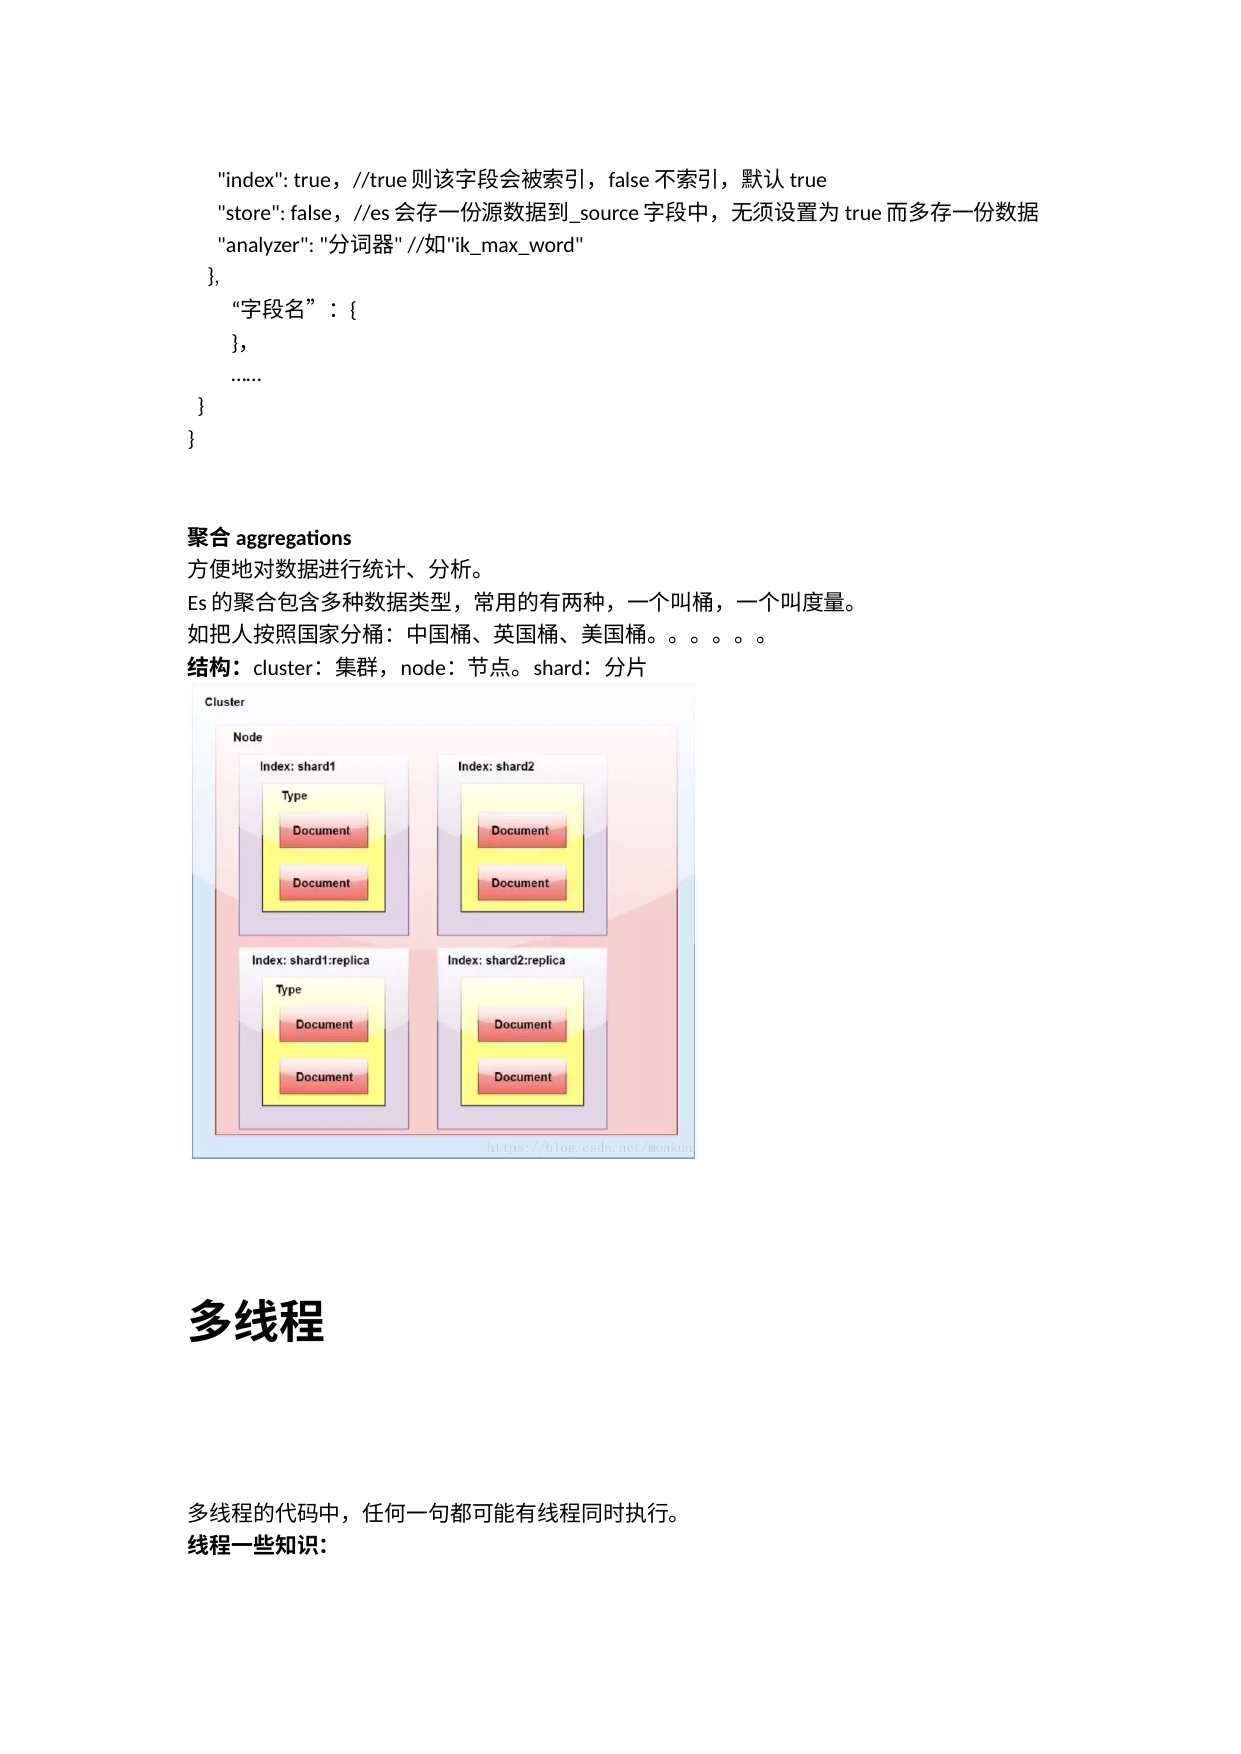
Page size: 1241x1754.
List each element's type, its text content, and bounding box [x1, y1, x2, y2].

text }， [187, 324, 1053, 357]
text “字段名”：{ [187, 292, 1053, 324]
text 如把人按照国家分桶：中国桶、英国桶、美国桶。。。。。。 [187, 617, 1053, 649]
text 结构：cluster：集群，node：节点。shard：分片 [187, 649, 1053, 682]
picture [187, 682, 700, 1162]
text 聚合aggregations [187, 519, 1053, 552]
text } [187, 389, 1053, 422]
text "store": false，//es会存一份源数据到_source字段中，无须设置为true而多存一份数据 [187, 194, 1053, 227]
text "analyzer": "分词器" //如"ik_max_word" [187, 227, 1053, 259]
text } [187, 422, 1053, 454]
text 方便地对数据进行统计、分析。 [187, 552, 1053, 584]
text 多线程的代码中，任何一句都可能有线程同时执行。 [187, 1495, 1053, 1528]
text Es的聚合包含多种数据类型，常用的有两种，一个叫桶，一个叫度量。 [187, 584, 1053, 617]
subtitle 多线程 [187, 1270, 1053, 1367]
text "index": true，//true则该字段会被索引，false不索引，默认true [187, 162, 1053, 194]
text 线程一些知识： [187, 1528, 1053, 1560]
text …… [187, 357, 1053, 389]
text }, [187, 259, 1053, 292]
